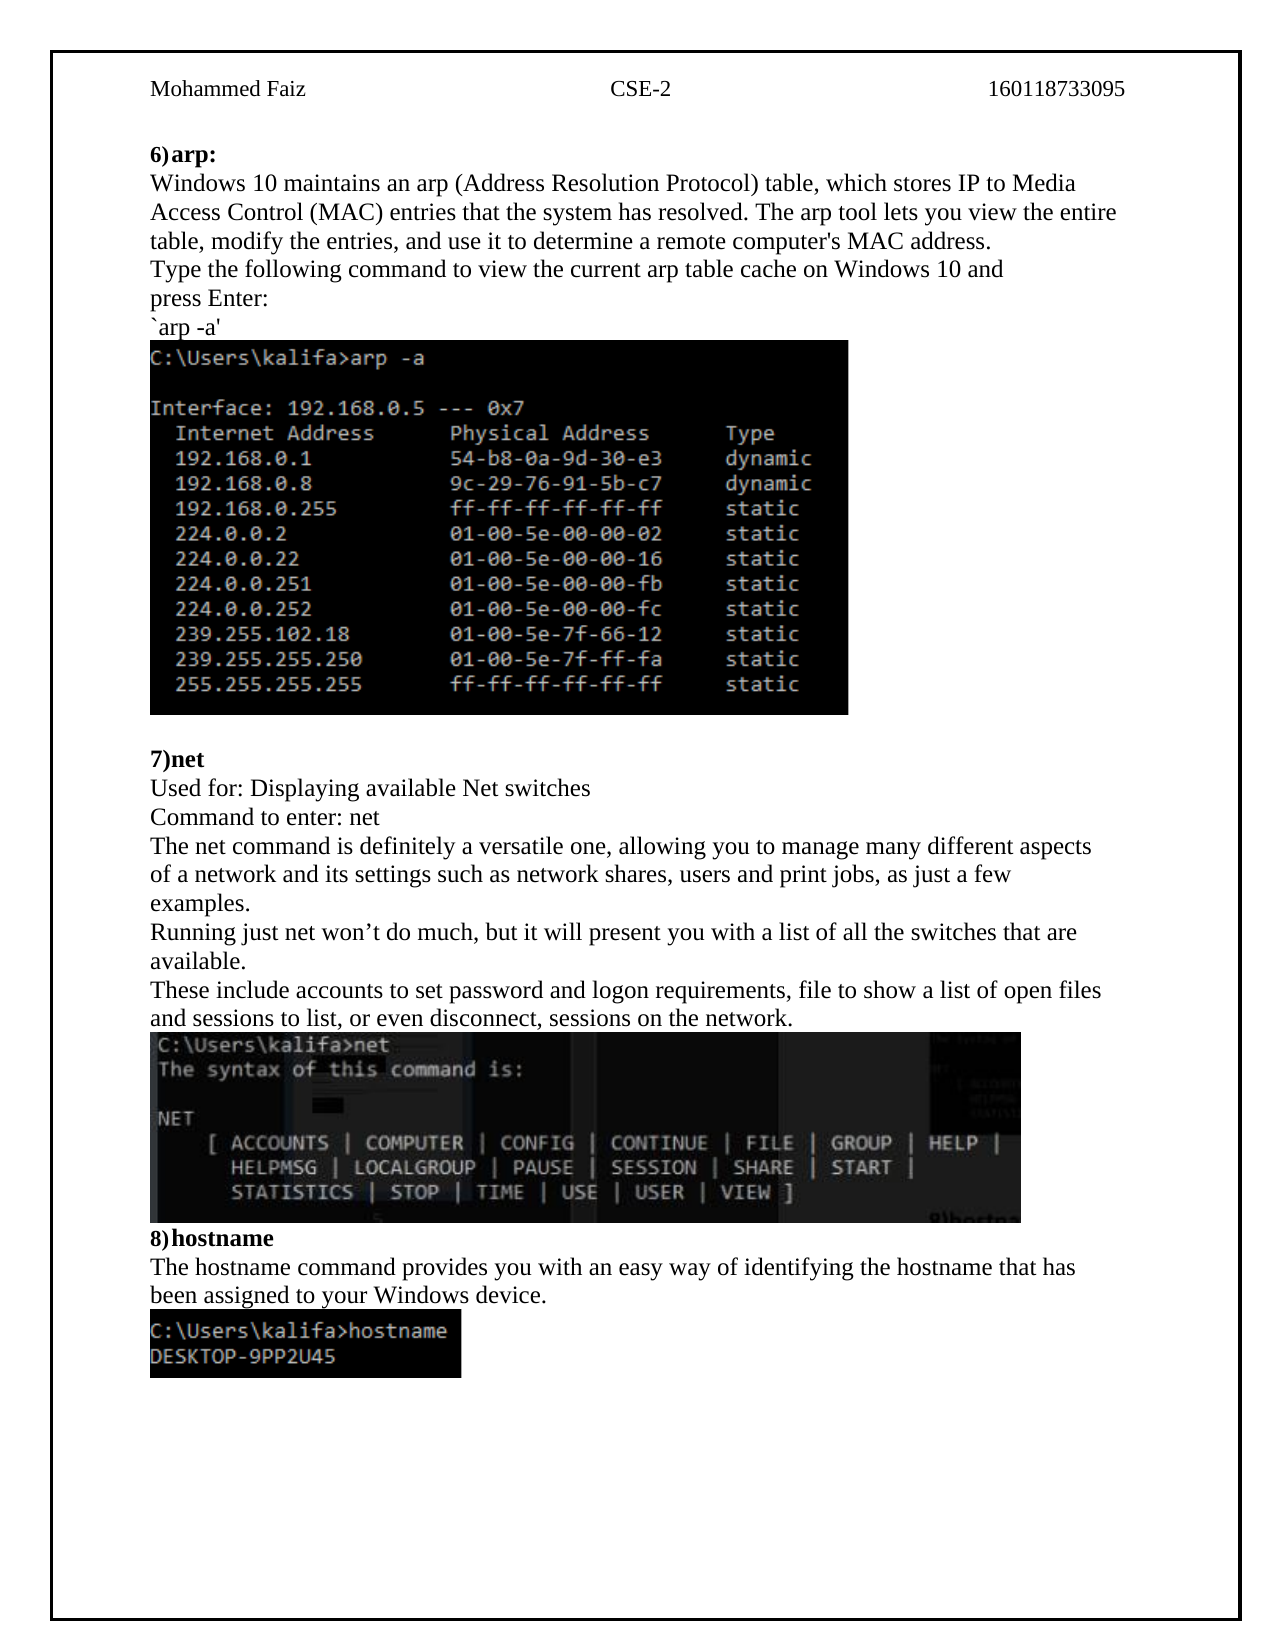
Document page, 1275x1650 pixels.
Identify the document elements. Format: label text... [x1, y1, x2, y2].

text and sessions to list, or even disconnect, sessions on the network. [150, 1003, 1238, 1032]
subtitle 7)net [150, 744, 1238, 773]
text Windows 10 maintains an arp (Address Resolution Protocol) table, which stores IP to Media Access Control (MAC) entries that the system has resolved. The arp tool lets you view the entire table, modify the entries, and use it to determine a remote computer's MAC address. [150, 168, 1119, 254]
text Used for: Displaying available Net switches Command to enter: net [150, 773, 693, 831]
text These include accounts to set password and logon requirements, file to show a list of open files [150, 975, 1238, 1003]
text Type the following command to view the current arp table cache on Windows 10 and press Enter: [150, 254, 1006, 312]
picture [150, 1032, 1021, 1223]
text `arp -a' [150, 312, 1238, 341]
subtitle arp: [150, 139, 1238, 168]
text Running just net won’t do much, but it will present you with a list of all the switches that are available. [150, 917, 1080, 975]
text The hostname command provides you with an easy way of identifying the hostname that has been assigned to your Windows device. [150, 1252, 1082, 1309]
subtitle hostname [150, 1223, 1238, 1252]
picture [150, 340, 849, 715]
picture [150, 1309, 462, 1378]
text The net command is definitely a versatile one, allowing you to manage many different aspects of a network and its settings such as network shares, users and print jobs, as just a few examples. [150, 831, 1106, 917]
